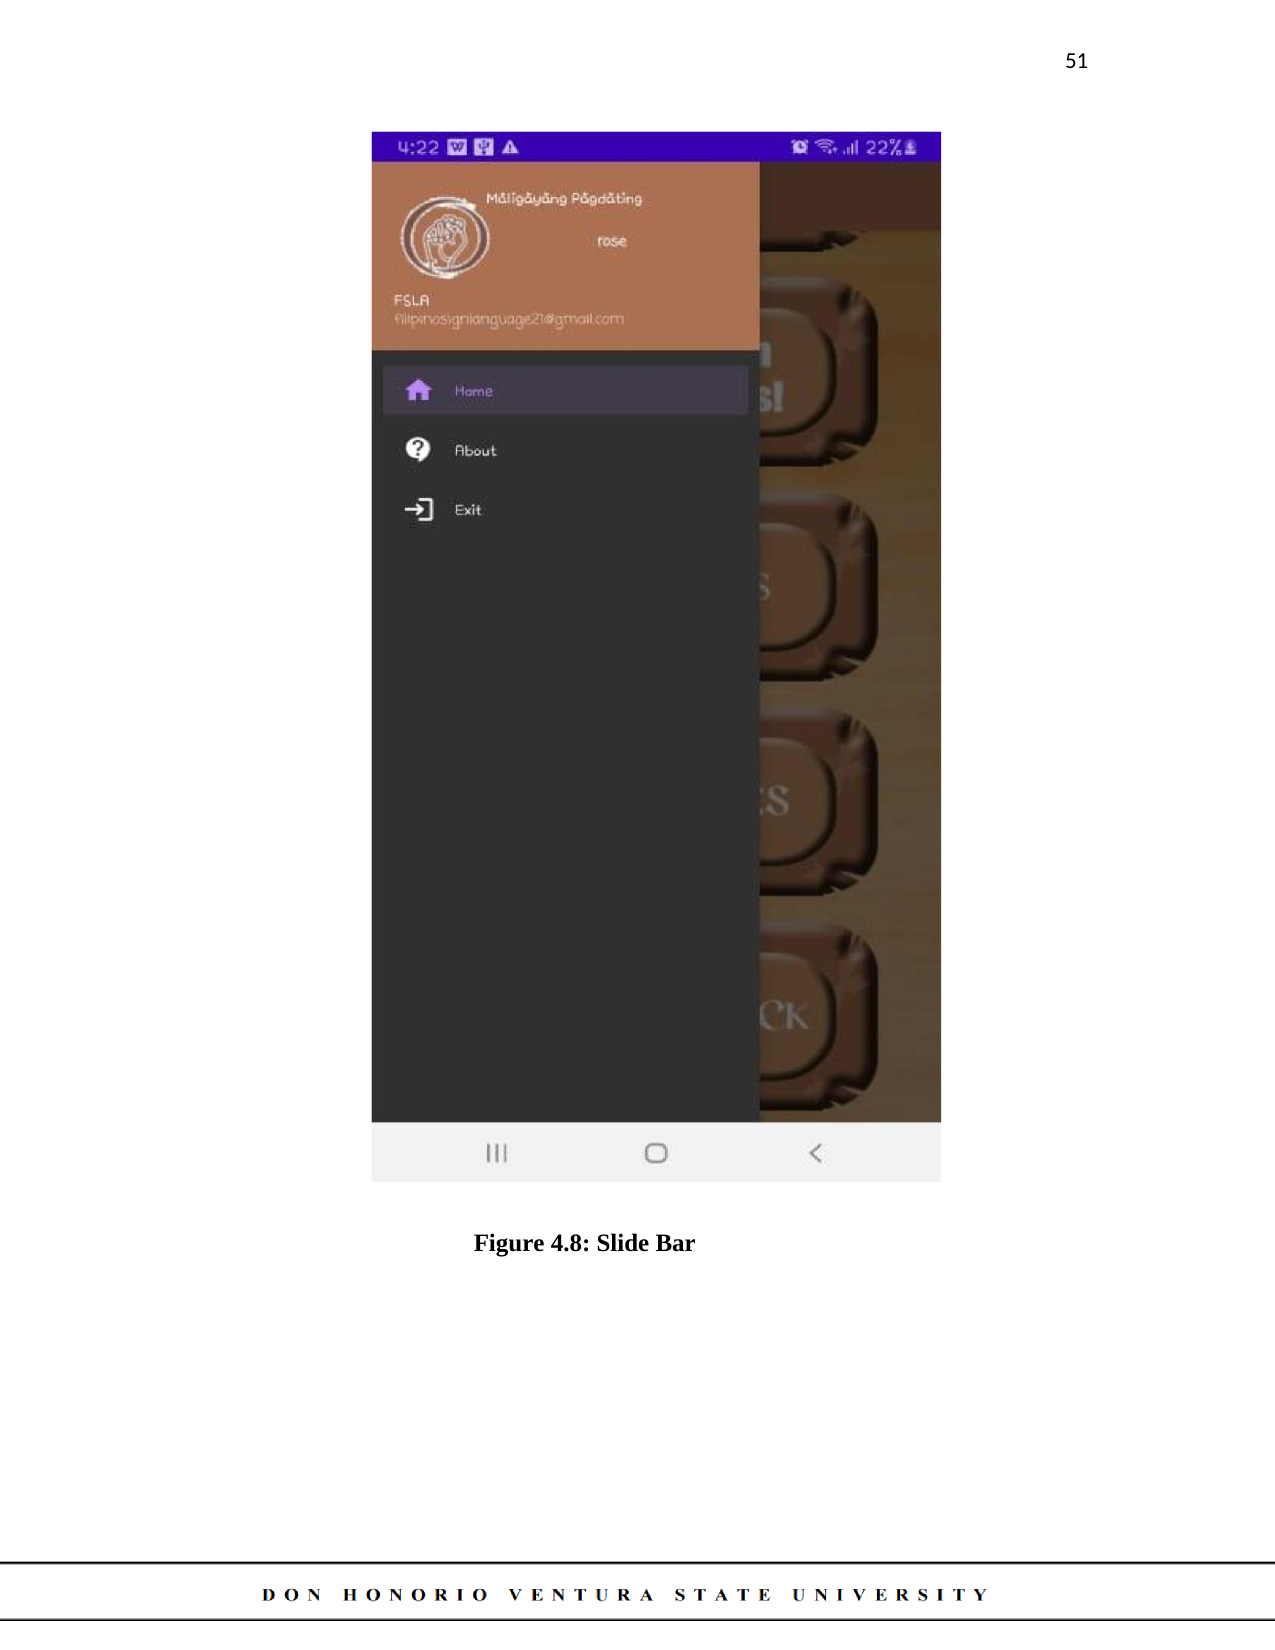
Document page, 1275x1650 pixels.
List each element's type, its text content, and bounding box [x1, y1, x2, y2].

text Figure 4.8: Slide Bar [223, 1228, 696, 1257]
picture [371, 131, 942, 1182]
picture [0, 1519, 1275, 1639]
